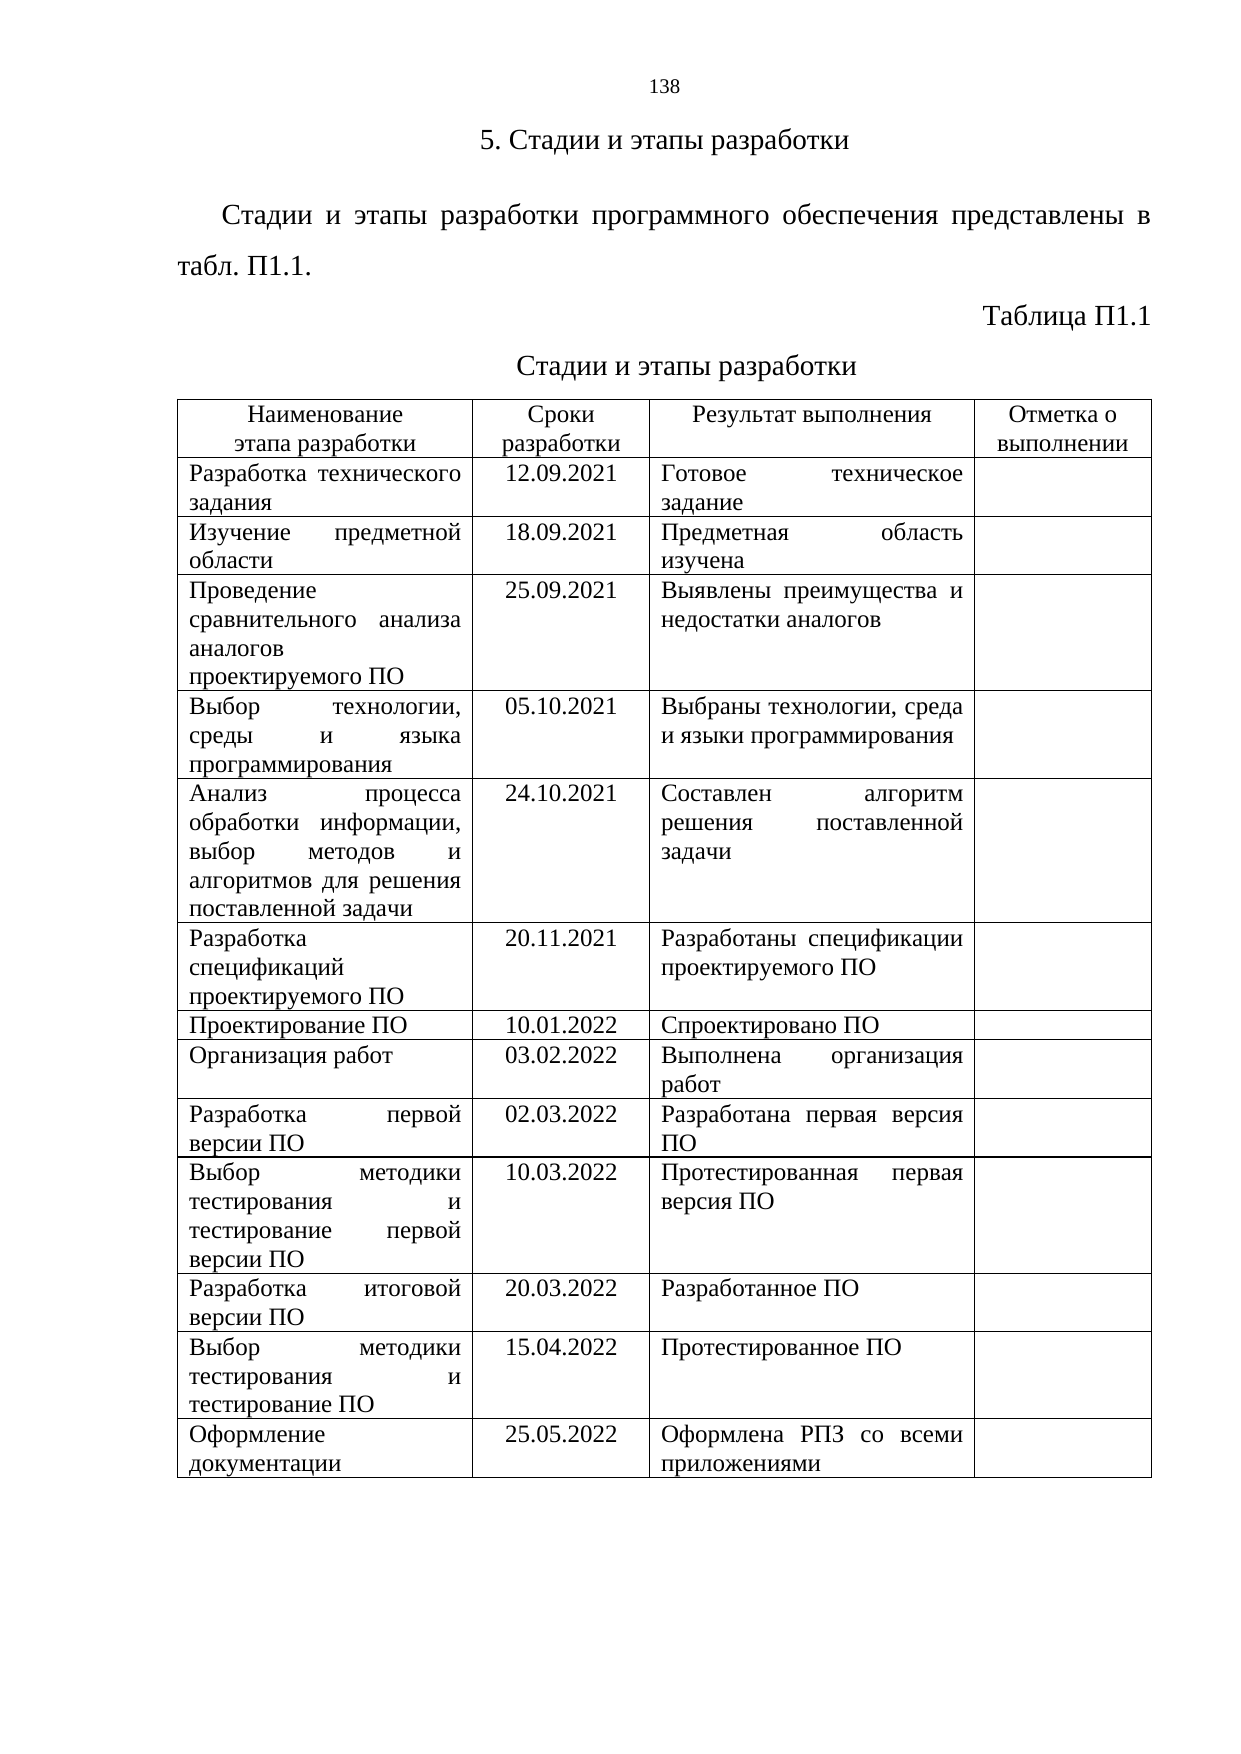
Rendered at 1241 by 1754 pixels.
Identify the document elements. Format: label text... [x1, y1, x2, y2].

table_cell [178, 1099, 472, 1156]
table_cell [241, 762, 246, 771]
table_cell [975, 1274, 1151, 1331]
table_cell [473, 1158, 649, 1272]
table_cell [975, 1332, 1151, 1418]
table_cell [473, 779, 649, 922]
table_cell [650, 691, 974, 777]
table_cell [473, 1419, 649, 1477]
text 5. Стадии и этапы разработки [177, 122, 1152, 156]
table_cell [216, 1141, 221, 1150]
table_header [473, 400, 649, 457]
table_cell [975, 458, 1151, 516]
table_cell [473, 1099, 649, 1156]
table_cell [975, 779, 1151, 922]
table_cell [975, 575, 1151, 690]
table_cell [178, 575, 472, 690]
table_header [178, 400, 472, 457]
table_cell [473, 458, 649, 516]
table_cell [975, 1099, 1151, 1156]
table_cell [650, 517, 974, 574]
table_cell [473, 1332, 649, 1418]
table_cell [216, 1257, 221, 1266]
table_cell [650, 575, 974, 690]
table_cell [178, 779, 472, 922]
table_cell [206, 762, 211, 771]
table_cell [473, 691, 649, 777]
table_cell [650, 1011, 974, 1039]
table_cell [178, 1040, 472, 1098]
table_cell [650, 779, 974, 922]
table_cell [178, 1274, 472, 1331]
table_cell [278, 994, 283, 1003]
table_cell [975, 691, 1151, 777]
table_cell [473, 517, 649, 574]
text Стадии и этапы разработки [177, 348, 1152, 382]
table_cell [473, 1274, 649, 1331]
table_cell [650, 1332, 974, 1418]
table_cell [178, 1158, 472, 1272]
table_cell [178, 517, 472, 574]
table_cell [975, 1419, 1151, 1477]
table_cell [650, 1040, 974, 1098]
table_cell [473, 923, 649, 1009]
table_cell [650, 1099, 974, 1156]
text Стадии и этапы разработки программного обеспечения представлены в табл. П1.1. [177, 197, 1152, 281]
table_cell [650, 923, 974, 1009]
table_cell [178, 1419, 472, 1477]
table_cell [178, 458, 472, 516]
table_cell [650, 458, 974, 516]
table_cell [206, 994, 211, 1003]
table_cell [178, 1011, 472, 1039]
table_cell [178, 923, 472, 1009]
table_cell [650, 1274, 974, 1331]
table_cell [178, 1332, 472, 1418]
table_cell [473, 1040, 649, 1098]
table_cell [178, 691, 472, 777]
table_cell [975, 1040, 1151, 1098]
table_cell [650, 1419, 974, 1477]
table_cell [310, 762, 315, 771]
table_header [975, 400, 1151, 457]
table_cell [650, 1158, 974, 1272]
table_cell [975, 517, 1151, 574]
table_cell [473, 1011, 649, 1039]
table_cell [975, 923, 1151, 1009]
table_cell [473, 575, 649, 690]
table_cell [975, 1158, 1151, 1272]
text Таблица П1.1 [177, 298, 1152, 331]
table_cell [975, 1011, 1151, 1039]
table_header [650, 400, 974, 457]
